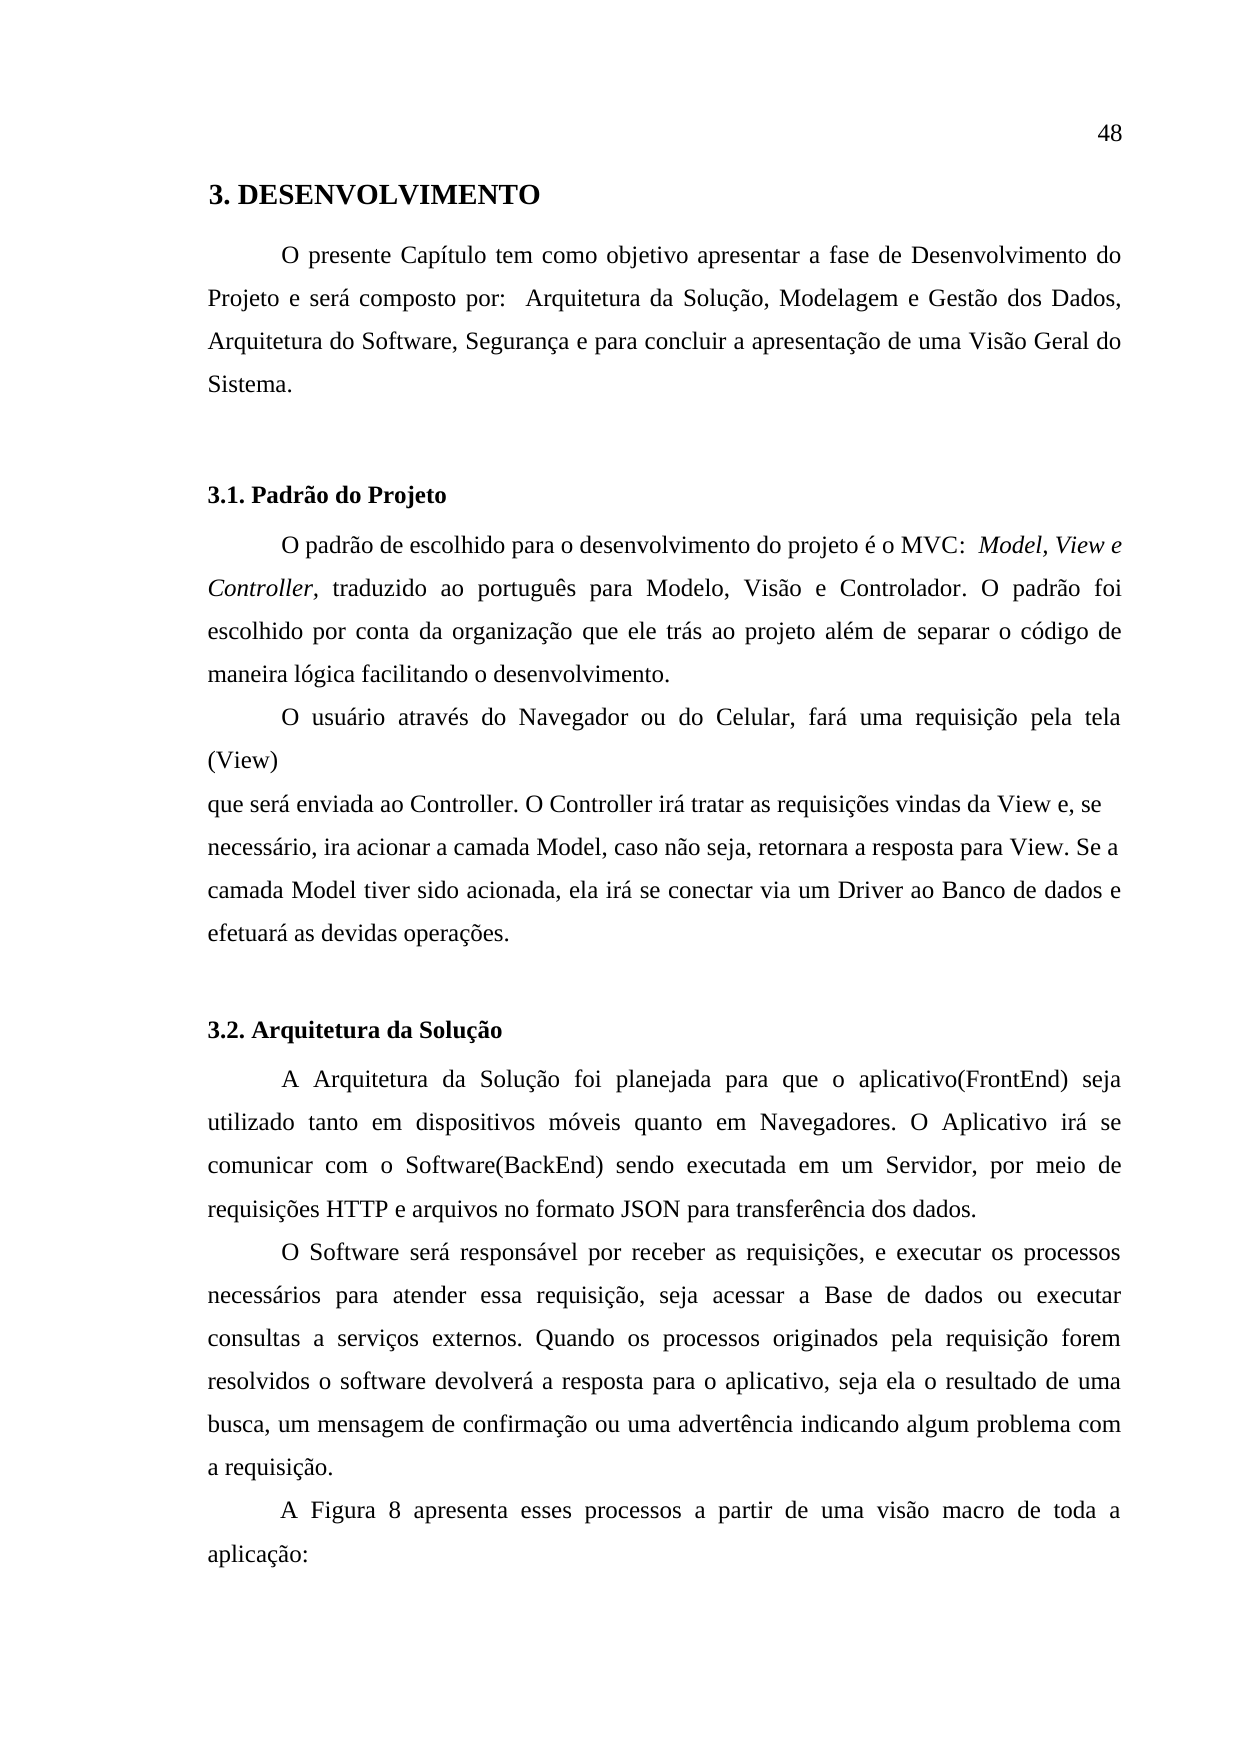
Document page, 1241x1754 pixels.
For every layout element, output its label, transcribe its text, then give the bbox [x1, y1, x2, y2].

text A Figura 8 apresenta esses processos a partir de uma visão macro de toda a aplicação: [207, 1496, 1122, 1567]
text O usuário através do Navegador ou do Celular, fará uma requisição pela tela (View) [207, 702, 1122, 774]
text O Software será responsável por receber as requisições, e executar os processos necessários para atender essa requisição, seja acessar a Base de dados ou executar consultas a serviços externos. Quando os processos originados pela requisição forem resolvidos o software devolverá a resposta para o aplicativo, seja ela o resultado de uma busca, um mensagem de confirmação ou uma advertência indicando algum problema com a requisição. [207, 1237, 1122, 1481]
text necessário, ira acionar a camada Model, caso não seja, retornara a resposta para View. Se a [207, 832, 1122, 861]
text que será enviada ao Controller. O Controller irá tratar as requisições vindas da View e, se [207, 789, 1122, 817]
text O padrão de escolhido para o desenvolvimento do projeto é o MVC: Model, View e Controller, traduzido ao português para Modelo, Visão e Controlador. O padrão foi escolhido por conta da organização que ele trás ao projeto além de separar o código de maneira lógica facilitando o desenvolvimento. [207, 530, 1122, 688]
subtitle DESENVOLVIMENTO [208, 177, 1122, 211]
text A Arquitetura da Solução foi planejada para que o aplicativo(FrontEnd) seja utilizado tanto em dispositivos móveis quanto em Navegadores. O Aplicativo irá se comunicar com o Software(BackEnd) sendo executada em um Servidor, por meio de requisições HTTP e arquivos no formato JSON para transferência dos dados. [207, 1064, 1122, 1222]
subtitle Padrão do Projeto [177, 481, 1122, 509]
text camada Model tiver sido acionada, ela irá se conectar via um Driver ao Banco de dados e efetuará as devidas operações. [207, 875, 1122, 947]
subtitle Arquitetura da Solução [177, 1015, 1122, 1044]
text O presente Capítulo tem como objetivo apresentar a fase de Desenvolvimento do Projeto e será composto por: Arquitetura da Solução, Modelagem e Gestão dos Dados, Arquitetura do Software, Segurança e para concluir a apresentação de uma Visão Geral do Sistema. [207, 240, 1122, 398]
